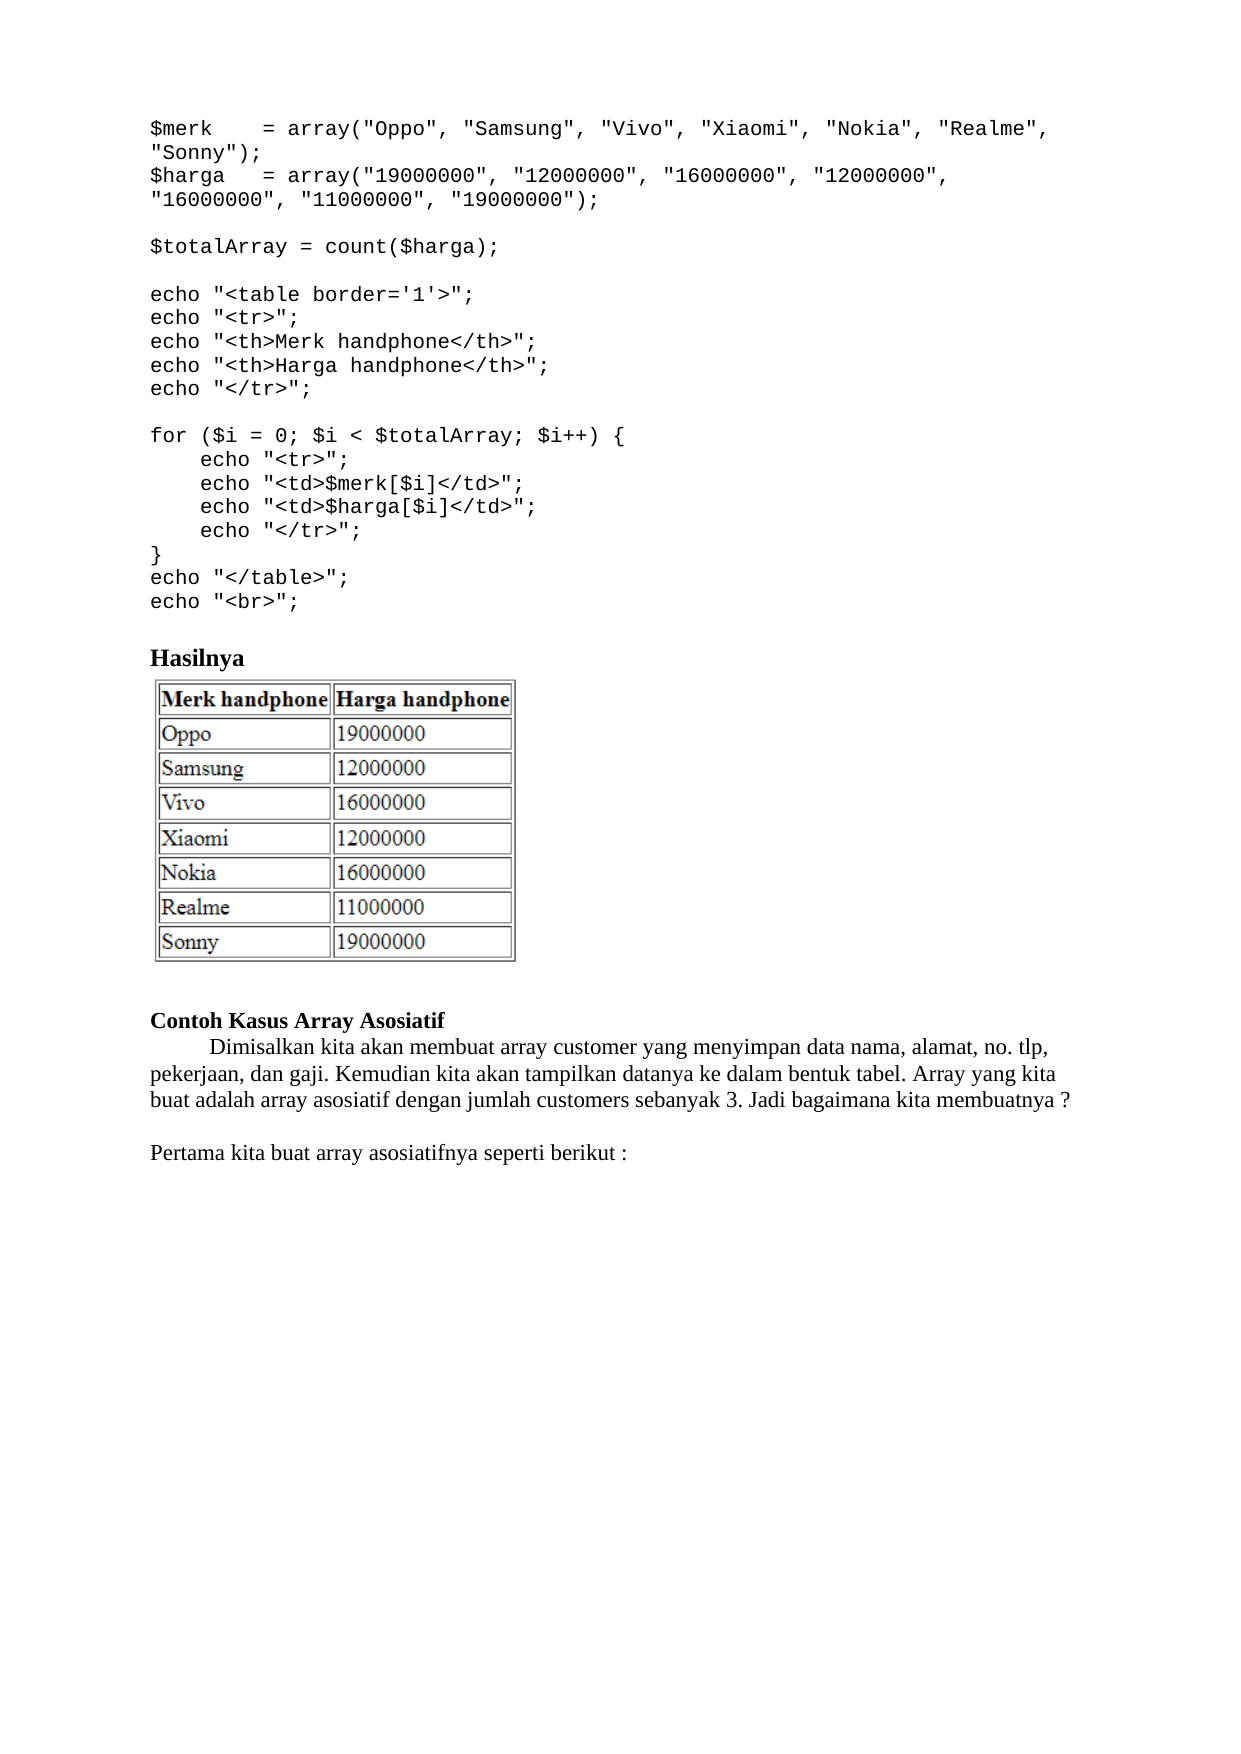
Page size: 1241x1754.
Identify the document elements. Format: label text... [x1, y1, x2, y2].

text echo "<br>"; [150, 591, 1090, 615]
text echo "<th>Merk handphone</th>"; [150, 331, 1090, 354]
text echo "<tr>"; [150, 449, 1090, 473]
text $harga = array("19000000", "12000000", "16000000", "12000000", "16000000", "11000000", "19000000"); [150, 165, 1090, 213]
text Hasilnya [150, 643, 1090, 672]
text Contoh Kasus Array Asosiatif [150, 981, 1090, 1033]
text echo "<th>Harga handphone</th>"; [150, 354, 1090, 378]
text echo "<tr>"; [150, 307, 1090, 331]
text echo "</tr>"; [150, 520, 1090, 544]
text echo "<td>$merk[$i]</td>"; [150, 473, 1090, 496]
text for ($i = 0; $i < $totalArray; $i++) { [150, 426, 1090, 449]
text echo "<td>$harga[$i]</td>"; [150, 496, 1090, 520]
text $merk = array("Oppo", "Samsung", "Vivo", "Xiaomi", "Nokia", "Realme", "Sonny"); [150, 118, 1090, 165]
text } [150, 544, 1090, 567]
picture [150, 672, 535, 981]
text Dimisalkan kita akan membuat array customer yang menyimpan data nama, alamat, no. tlp, pekerjaan, dan gaji. Kemudian kita akan tampilkan datanya ke dalam bentuk tabel. Array yang kita buat adalah array asosiatif dengan jumlah customers sebanyak 3. Jadi bagaimana kita membuatnya ? Pertama kita buat array asosiatifnya seperti berikut : [150, 1033, 1090, 1165]
text echo "</tr>"; [150, 378, 1090, 402]
text echo "</table>"; [150, 567, 1090, 591]
text echo "<table border='1'>"; [150, 284, 1090, 307]
text $totalArray = count($harga); [150, 236, 1090, 260]
